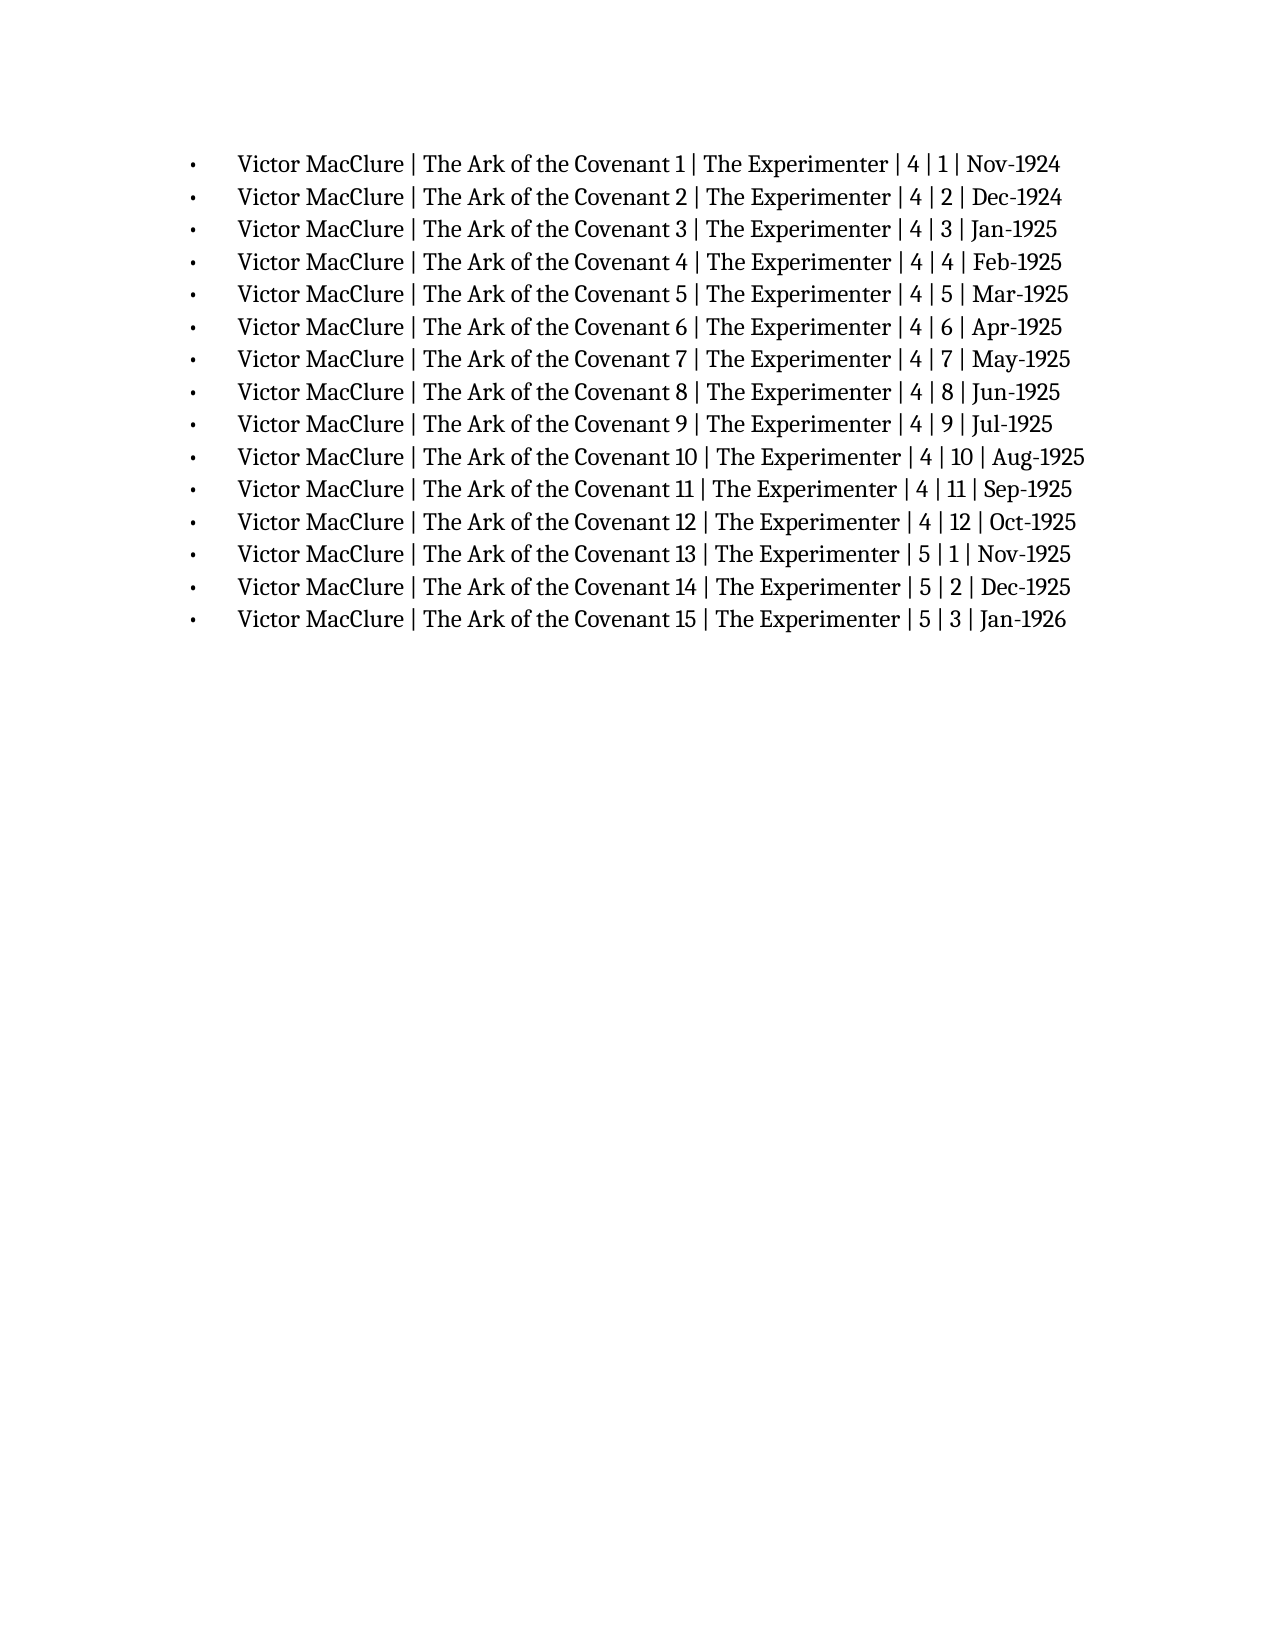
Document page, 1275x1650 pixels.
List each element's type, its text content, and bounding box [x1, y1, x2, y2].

list Victor MacClure | The Ark of the Covenant 4 | The Experimenter | 4 | 4 | Feb-1925 [187, 247, 1087, 276]
list Victor MacClure | The Ark of the Covenant 12 | The Experimenter | 4 | 12 | Oct-1925 [187, 507, 1087, 536]
list Victor MacClure | The Ark of the Covenant 3 | The Experimenter | 4 | 3 | Jan-1925 [187, 215, 1087, 244]
list Victor MacClure | The Ark of the Covenant 7 | The Experimenter | 4 | 7 | May-1925 [187, 345, 1087, 374]
list Victor MacClure | The Ark of the Covenant 10 | The Experimenter | 4 | 10 | Aug-1925 [187, 442, 1087, 471]
list Victor MacClure | The Ark of the Covenant 8 | The Experimenter | 4 | 8 | Jun-1925 [187, 377, 1087, 406]
list Victor MacClure | The Ark of the Covenant 11 | The Experimenter | 4 | 11 | Sep-1925 [187, 475, 1087, 504]
list Victor MacClure | The Ark of the Covenant 6 | The Experimenter | 4 | 6 | Apr-1925 [187, 312, 1087, 341]
list Victor MacClure | The Ark of the Covenant 13 | The Experimenter | 5 | 1 | Nov-1925 [187, 540, 1087, 569]
list Victor MacClure | The Ark of the Covenant 2 | The Experimenter | 4 | 2 | Dec-1924 [187, 182, 1087, 211]
list Victor MacClure | The Ark of the Covenant 1 | The Experimenter | 4 | 1 | Nov-1924 [187, 150, 1087, 179]
list Victor MacClure | The Ark of the Covenant 15 | The Experimenter | 5 | 3 | Jan-1926 [187, 605, 1087, 634]
list Victor MacClure | The Ark of the Covenant 9 | The Experimenter | 4 | 9 | Jul-1925 [187, 410, 1087, 439]
list Victor MacClure | The Ark of the Covenant 5 | The Experimenter | 4 | 5 | Mar-1925 [187, 280, 1087, 309]
list Victor MacClure | The Ark of the Covenant 14 | The Experimenter | 5 | 2 | Dec-1925 [187, 572, 1087, 601]
